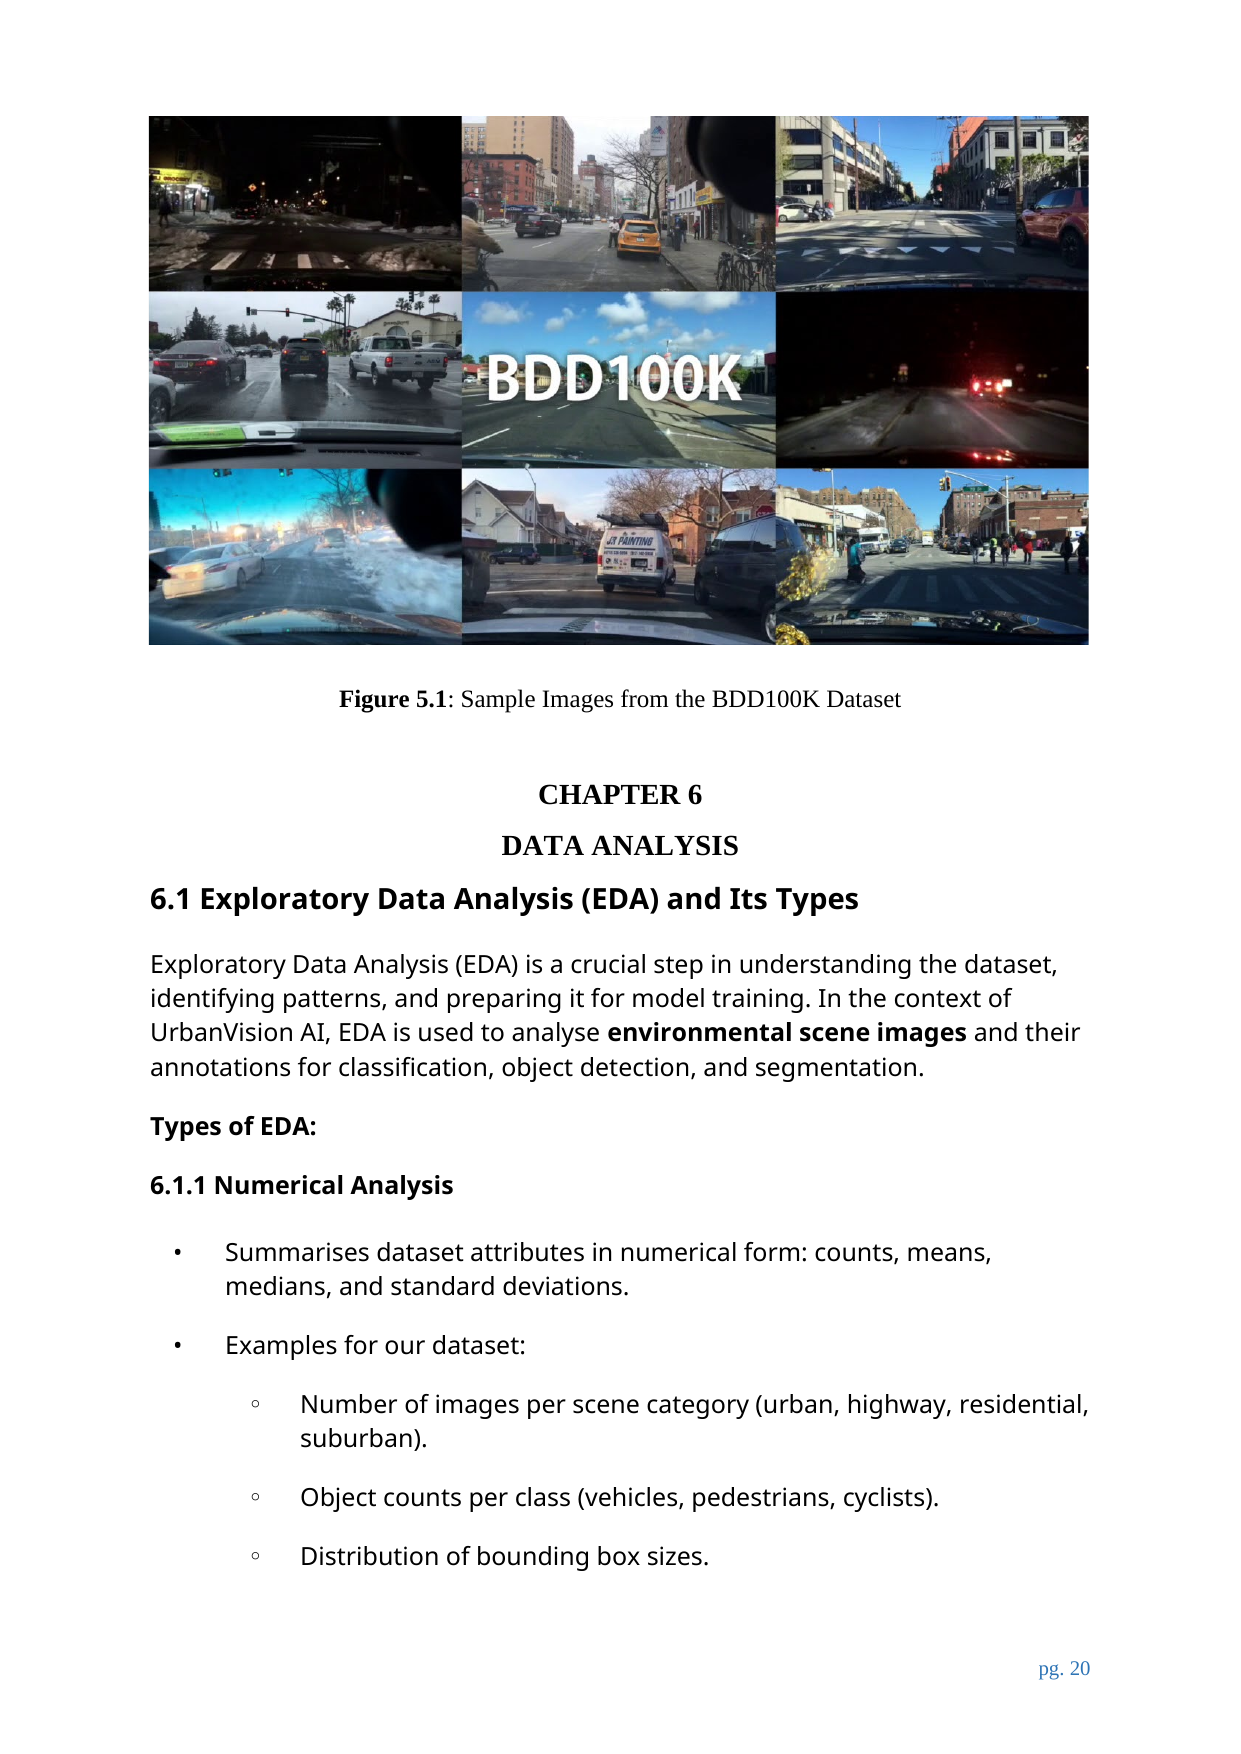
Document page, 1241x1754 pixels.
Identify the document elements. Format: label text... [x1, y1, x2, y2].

text 6.1 Exploratory Data Analysis (EDA) and Its Types [150, 878, 1090, 918]
list Object counts per class (vehicles, pedestrians, cyclists). [248, 1480, 1090, 1514]
list Examples for our dataset: [173, 1328, 1090, 1362]
text Types of EDA: [150, 1108, 1090, 1142]
text CHAPTER 6 [150, 777, 1090, 811]
text DATA ANALYSIS [150, 828, 1090, 861]
list Distribution of bounding box sizes. [248, 1539, 1090, 1573]
list Summarises dataset attributes in numerical form: counts, means, medians, and standard deviations. [173, 1234, 1090, 1303]
list Number of images per scene category (urban, highway, residential, suburban). [248, 1387, 1090, 1455]
text 6.1.1 Numerical Analysis [150, 1167, 1090, 1201]
text Exploratory Data Analysis (EDA) is a crucial step in understanding the dataset, identifying patterns, and preparing it for model training. In the context of UrbanVision AI, EDA is used to analyse environmental scene images and their annotations for classification, object detection, and segmentation. [150, 947, 1090, 1083]
picture [148, 116, 1089, 645]
